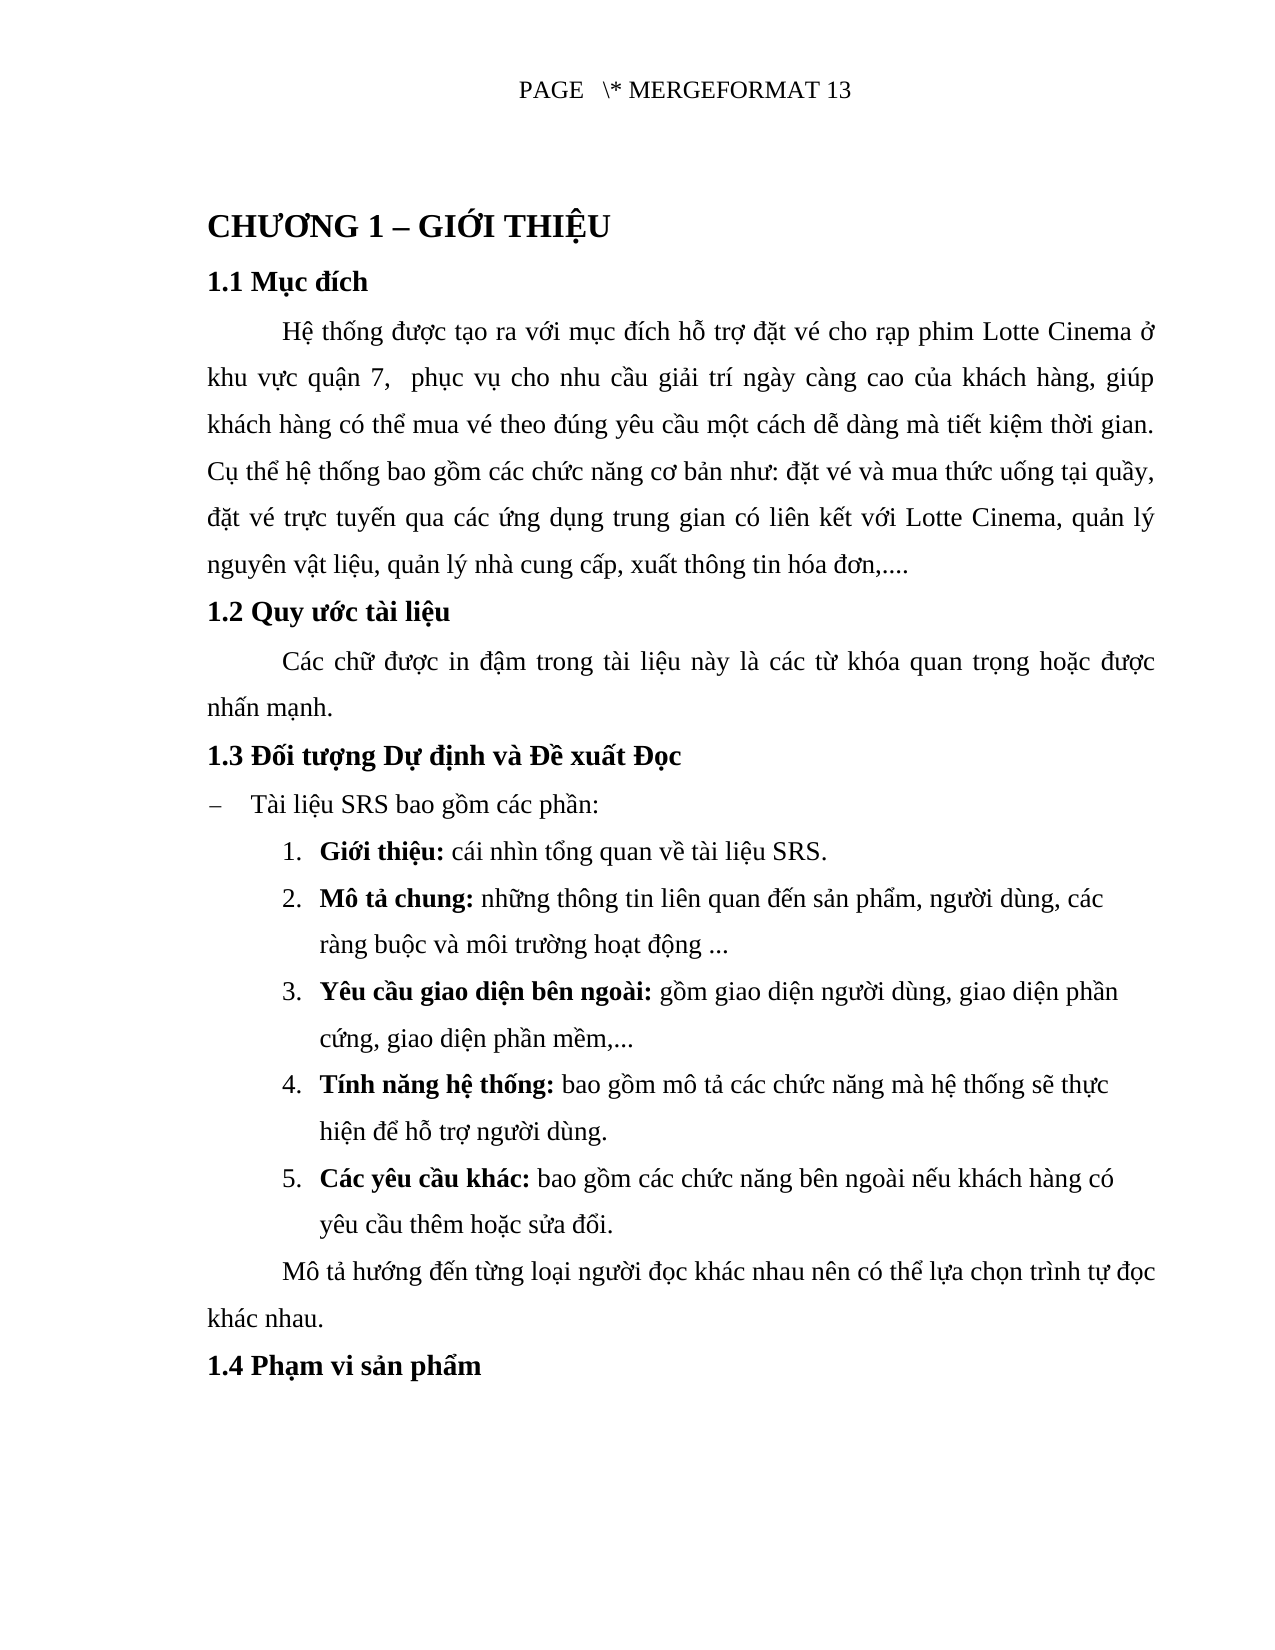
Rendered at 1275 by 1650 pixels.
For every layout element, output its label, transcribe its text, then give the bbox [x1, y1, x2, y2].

list Mục đích [207, 264, 1157, 298]
list Các yêu cầu khác: bao gồm các chức năng bên ngoài nếu khách hàng có yêu cầu thêm hoặc sửa đổi. [282, 1162, 1157, 1240]
list Mô tả chung: những thông tin liên quan đến sản phẩm, người dùng, các ràng buộc và môi trường hoạt động ... [282, 882, 1157, 960]
list Giới thiệu: cái nhìn tổng quan về tài liệu SRS. [282, 835, 1157, 866]
text Mô tả hướng đến từng loại người đọc khác nhau nên có thể lựa chọn trình tự đọc khác nhau. [207, 1255, 1157, 1333]
list Tính năng hệ thống: bao gồm mô tả các chức năng mà hệ thống sẽ thực hiện để hỗ trợ người dùng. [282, 1068, 1157, 1146]
text 1.4 Phạm vi sản phẩm [207, 1348, 1157, 1382]
text 1.2 Quy ước tài liệu [207, 594, 1157, 628]
list Tài liệu SRS bao gồm các phần: [207, 788, 1157, 820]
list Yêu cầu giao diện bên ngoài: gồm giao diện người dùng, giao diện phần cứng, giao diện phần mềm,... [282, 975, 1157, 1053]
text 1.3 Đối tượng Dự định và Đề xuất Đọc [207, 738, 1157, 772]
text CHƯƠNG 1 – GIỚI THIỆU [207, 207, 1157, 245]
text Các chữ được in đậm trong tài liệu này là các từ khóa quan trọng hoặc được nhấn mạnh. [207, 645, 1157, 723]
text Hệ thống được tạo ra với mục đích hỗ trợ đặt vé cho rạp phim Lotte Cinema ở khu vực quận 7, phục vụ cho nhu cầu giải trí ngày càng cao của khách hàng, giúp khách hàng có thể mua vé theo đúng yêu cầu một cách dễ dàng mà tiết kiệm thời gian. Cụ thể hệ thống bao gồm các chức năng cơ bản như: đặt vé và mua thức uống tại quầy, đặt vé trực tuyến qua các ứng dụng trung gian có liên kết với Lotte Cinema, quản lý nguyên vật liệu, quản lý nhà cung cấp, xuất thông tin hóa đơn,.... [207, 314, 1157, 579]
